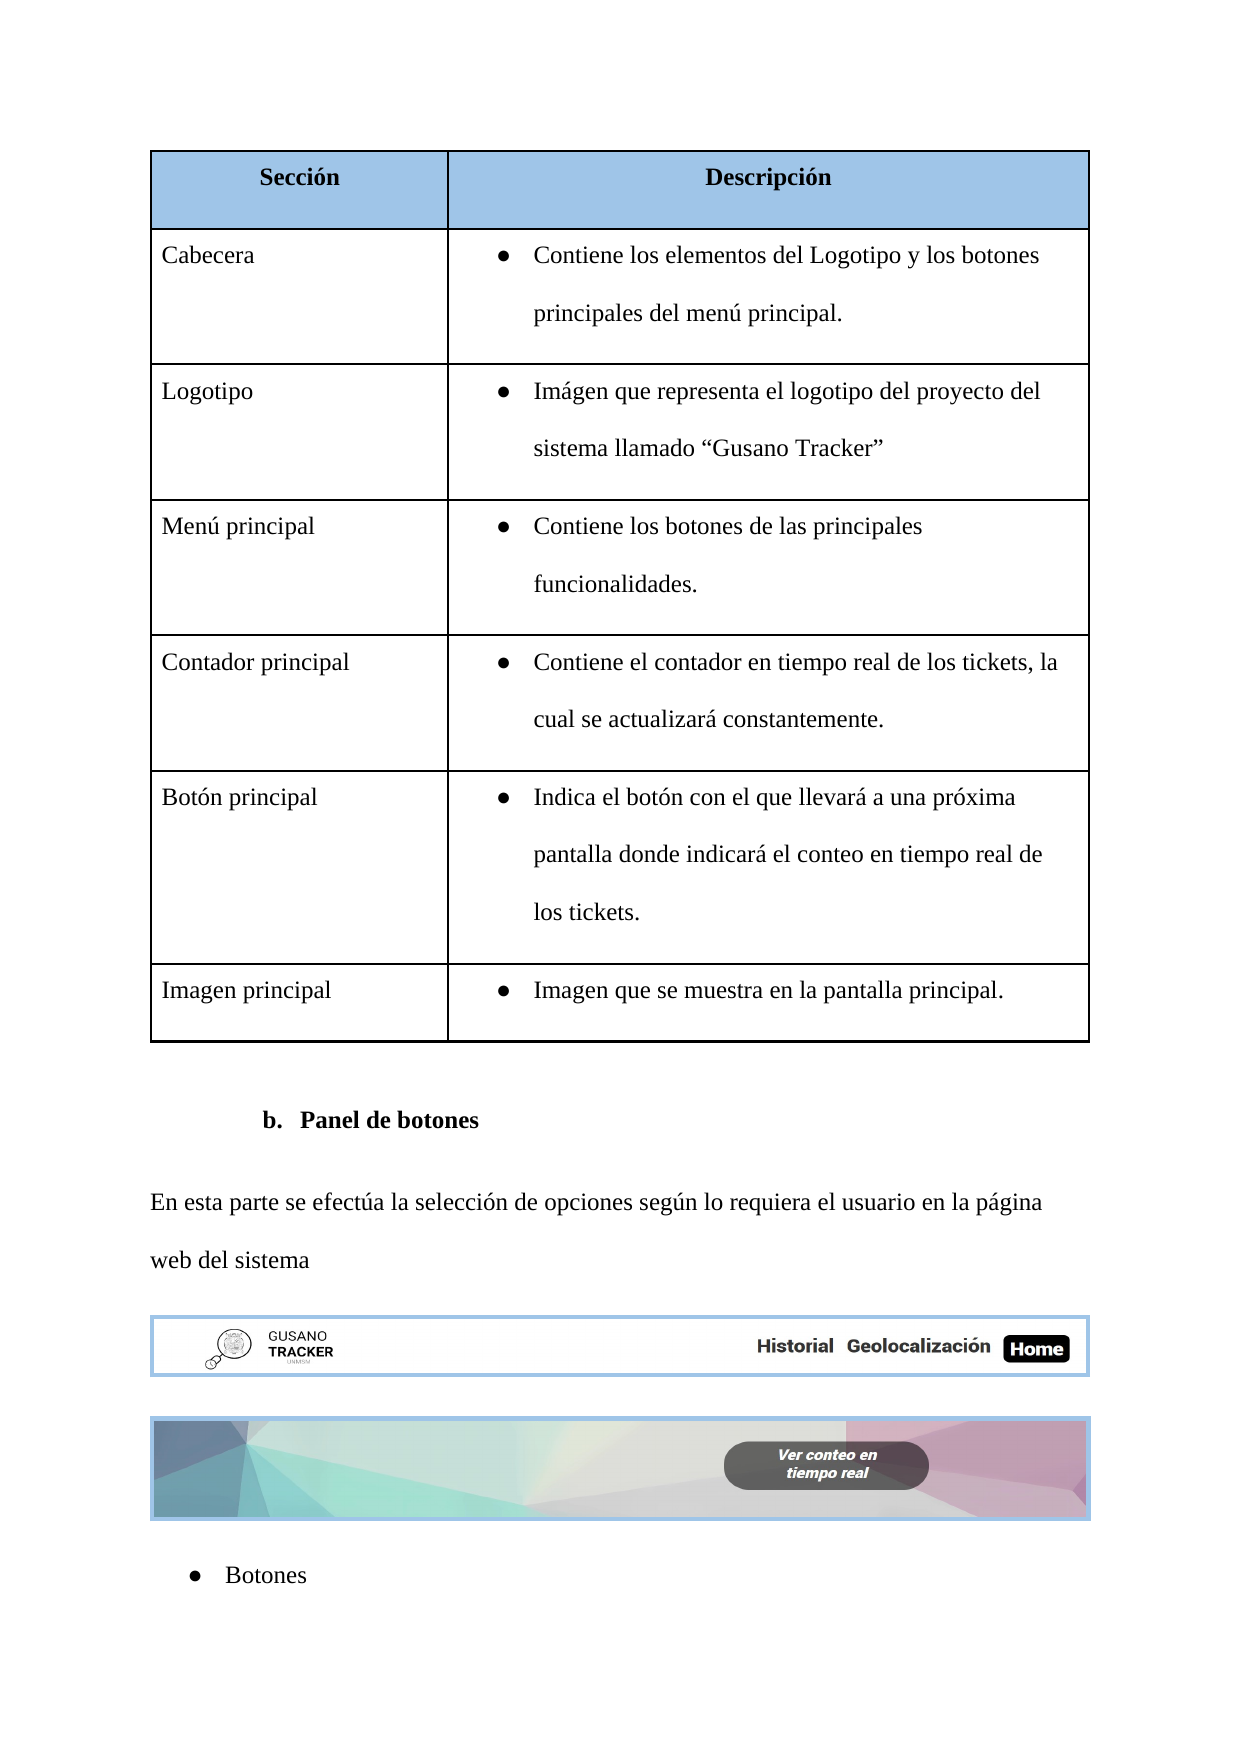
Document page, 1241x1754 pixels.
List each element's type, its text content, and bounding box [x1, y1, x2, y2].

table_header Sección [152, 152, 447, 228]
table_cell Imagen principal [152, 965, 447, 1040]
picture [154, 1319, 1086, 1373]
table_cell Contiene los elementos del Logotipo y los botones principales del menú principal. [449, 230, 1088, 363]
table_cell Logotipo [152, 365, 447, 499]
table_cell Menú principal [152, 501, 447, 634]
table_header Descripción [449, 152, 1088, 228]
table_cell Contiene el contador en tiempo real de los tickets, la cual se actualizará constantemente. [449, 636, 1088, 769]
table_cell Cabecera [152, 230, 447, 363]
table_cell Botón principal [152, 772, 447, 962]
table_cell Contiene los botones de las principales funcionalidades. [449, 501, 1088, 634]
table_cell Indica el botón con el que llevará a una próxima pantalla donde indicará el conteo en tiempo real de los tickets. [449, 772, 1088, 962]
table_cell Contador principal [152, 636, 447, 769]
table_cell Imágen que representa el logotipo del proyecto del sistema llamado “Gusano Tracker” [449, 365, 1088, 499]
picture [154, 1421, 1086, 1517]
text En esta parte se efectúa la selección de opciones según lo requiera el usuario en la página web del sistema [150, 1187, 1090, 1274]
subtitle Panel de botones [262, 1105, 1090, 1134]
table_cell Imagen que se muestra en la pantalla principal. [449, 965, 1088, 1040]
list Botones [187, 1560, 1090, 1589]
